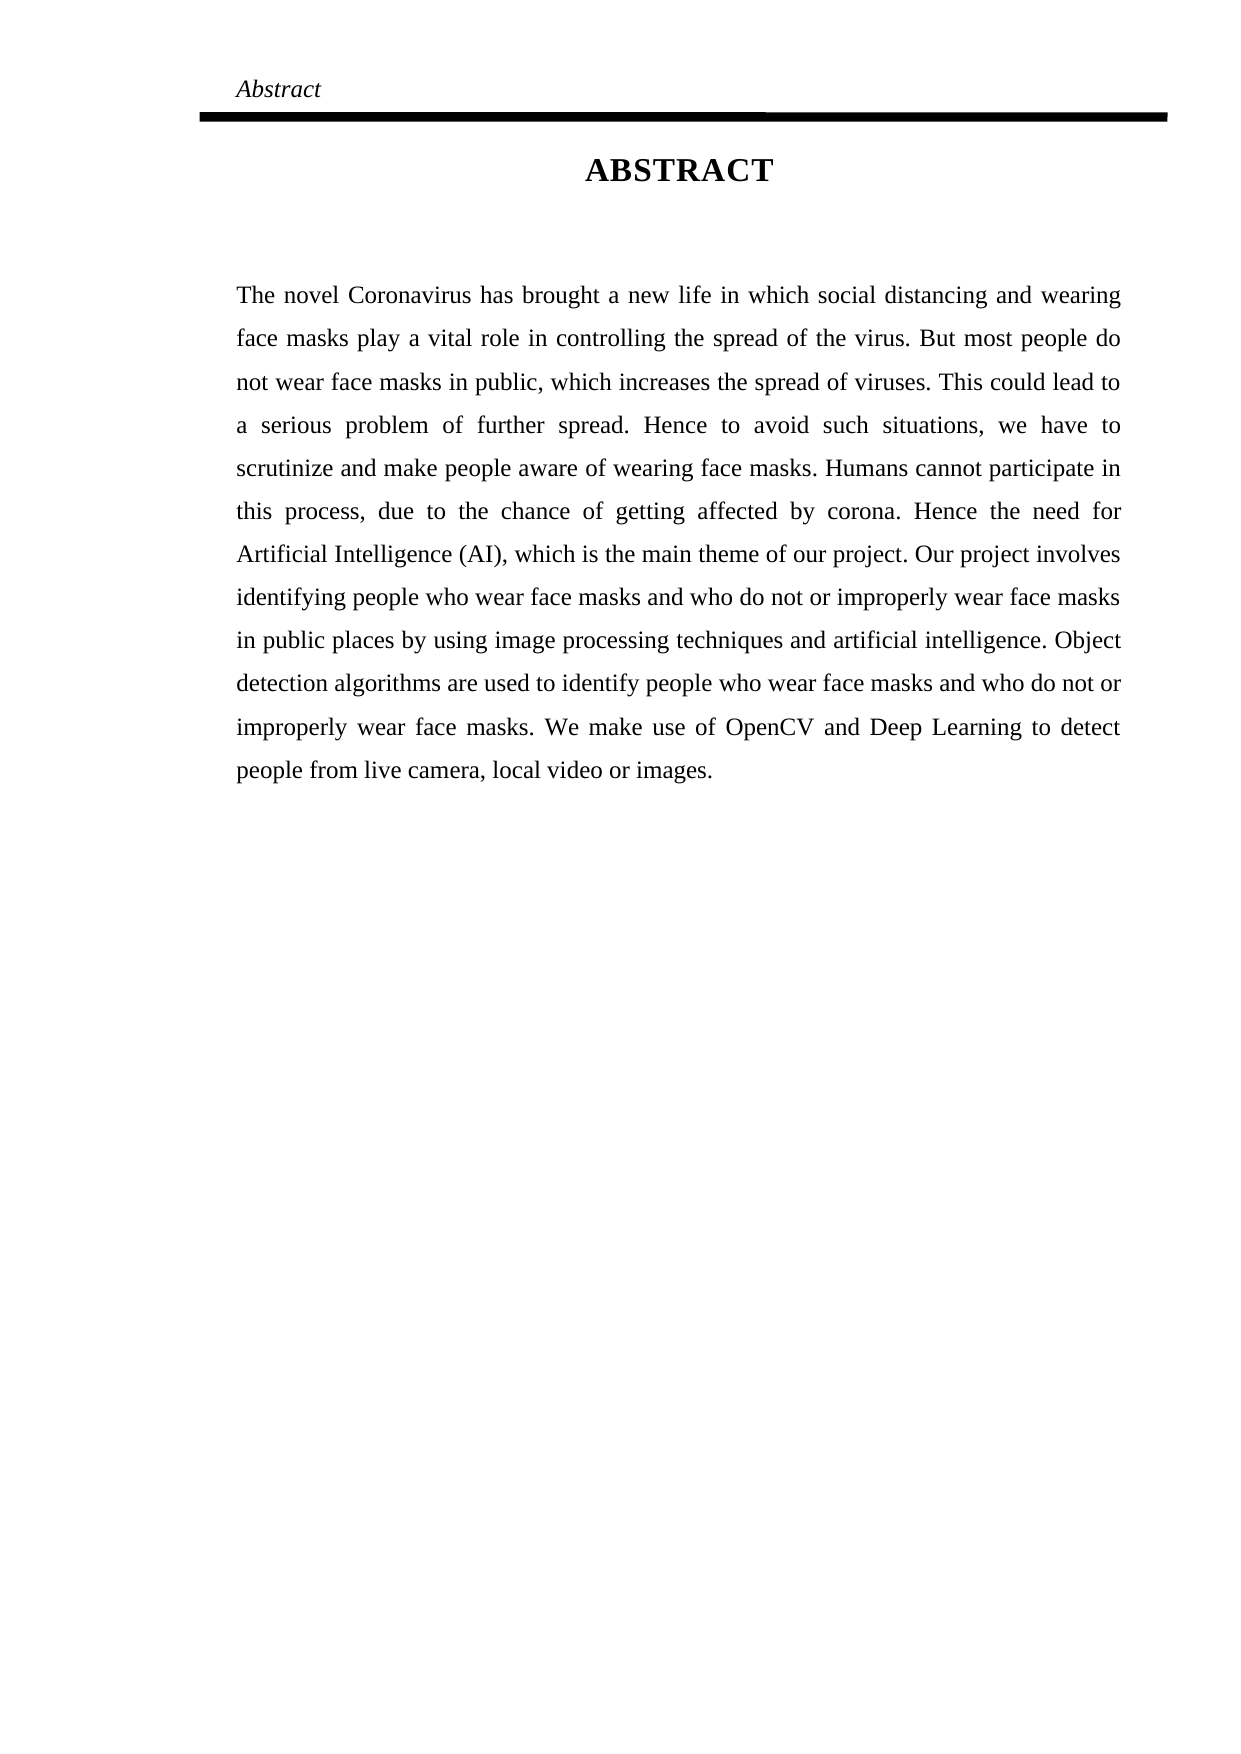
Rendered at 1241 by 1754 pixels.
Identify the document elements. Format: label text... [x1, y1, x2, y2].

text ABSTRACT [236, 150, 1122, 188]
text The novel Coronavirus has brought a new life in which social distancing and wearing face masks play a vital role in controlling the spread of the virus. But most people do not wear face masks in public, which increases the spread of viruses. This could lead to a serious problem of further spread. Hence to avoid such situations, we have to scrutinize and make people aware of wearing face masks. Humans cannot participate in this process, due to the chance of getting affected by corona. Hence the need for Artificial Intelligence (AI), which is the main theme of our project. Our project involves identifying people who wear face masks and who do not or improperly wear face masks in public places by using image processing techniques and artificial intelligence. Object detection algorithms are used to identify people who wear face masks and who do not or improperly wear face masks. We make use of OpenCV and Deep Learning to detect people from live camera, local video or images. [236, 280, 1122, 783]
